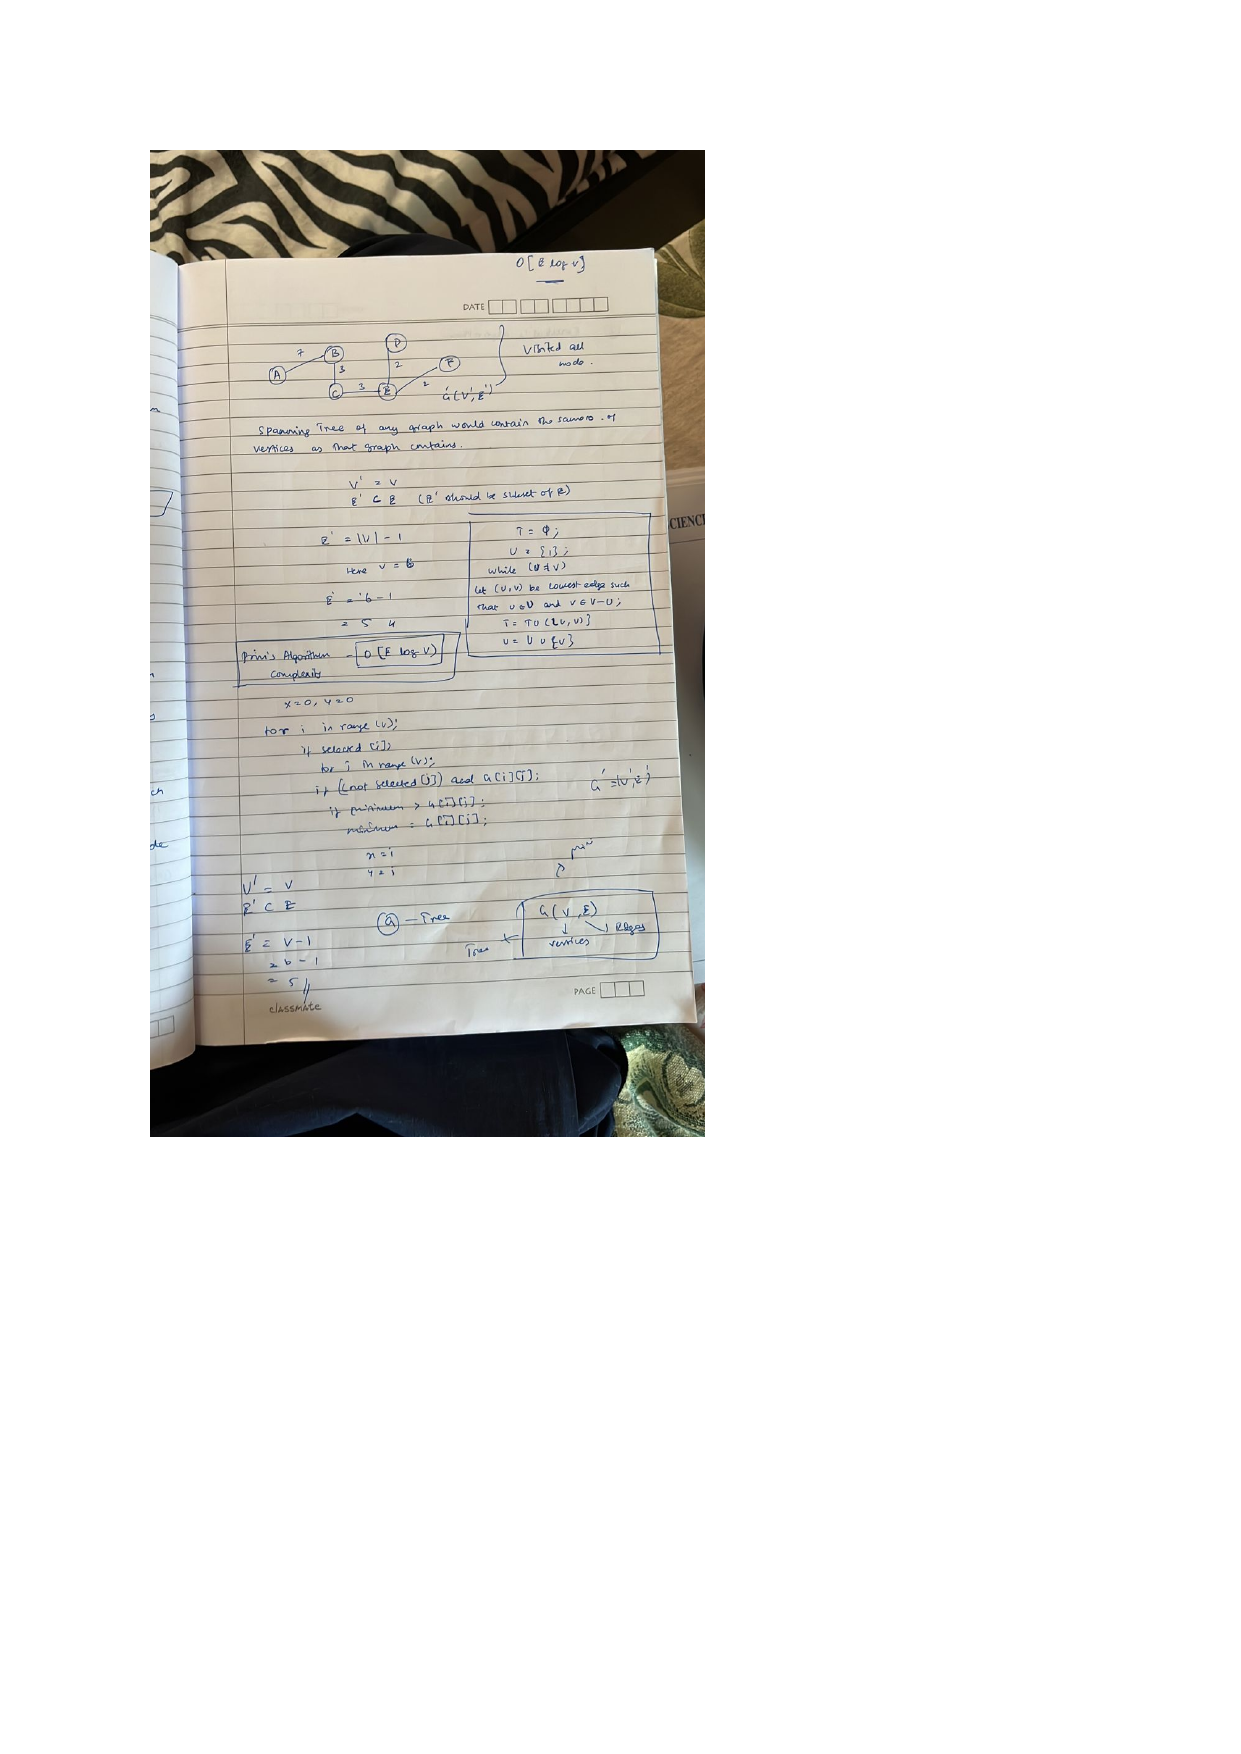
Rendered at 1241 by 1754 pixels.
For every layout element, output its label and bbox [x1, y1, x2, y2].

picture [150, 150, 705, 1137]
